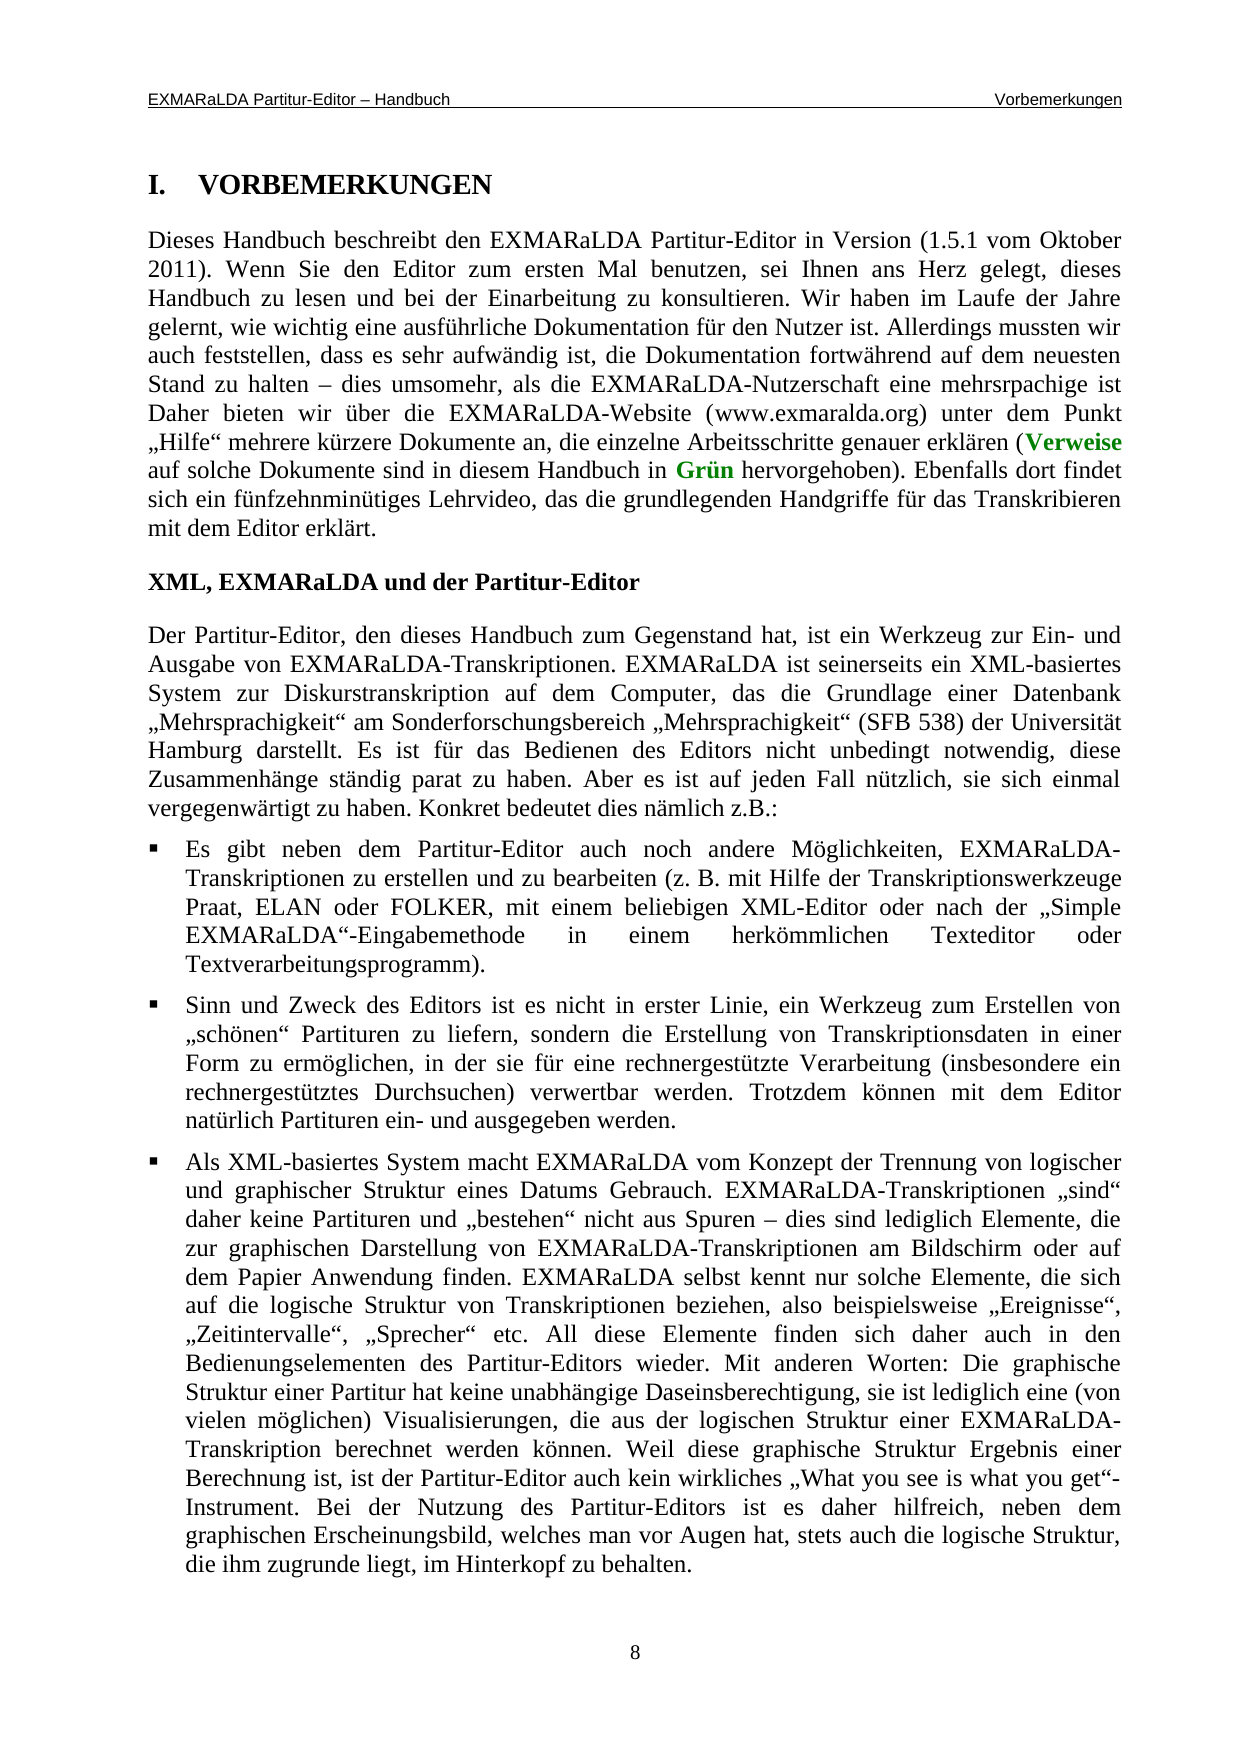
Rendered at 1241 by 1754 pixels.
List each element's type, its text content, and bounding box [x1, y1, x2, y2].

text Dieses Handbuch beschreibt den EXMARaLDA Partitur-Editor in Version (1.5.1 vom Oktober 2011). Wenn Sie den Editor zum ersten Mal benutzen, sei Ihnen ans Herz gelegt, dieses Handbuch zu lesen und bei der Einarbeitung zu konsultieren. Wir haben im Laufe der Jahre gelernt, wie wichtig eine ausführliche Dokumentation für den Nutzer ist. Allerdings mussten wir auch feststellen, dass es sehr aufwändig ist, die Dokumentation fortwährend auf dem neuesten Stand zu halten – dies umsomehr, als die EXMARaLDA-Nutzerschaft eine mehrsrpachige ist Daher bieten wir über die EXMARaLDA-Website (www.exmaralda.org) unter dem Punkt „Hilfe“ mehrere kürzere Dokumente an, die einzelne Arbeitsschritte genauer erklären (Verweise auf solche Dokumente sind in diesem Handbuch in Grün hervorgehoben). Ebenfalls dort findet sich ein fünfzehnminütiges Lehrvideo, das die grundlegenden Handgriffe für das Transkribieren mit dem Editor erklärt. [148, 225, 1122, 542]
subtitle VORBEMERKUNGEN [148, 167, 1122, 200]
text Der Partitur-Editor, den dieses Handbuch zum Gegenstand hat, ist ein Werkzeug zur Ein- und Ausgabe von EXMARaLDA-Transkriptionen. EXMARaLDA ist seinerseits ein XML-basiertes System zur Diskurstranskription auf dem Computer, das die Grundlage einer Datenbank „Mehrsprachigkeit“ am Sonderforschungsbereich „Mehrsprachigkeit“ (SFB 538) der Universität Hamburg darstellt. Es ist für das Bedienen des Editors nicht unbedingt notwendig, diese Zusammenhänge ständig parat zu haben. Aber es ist auf jeden Fall nützlich, sie sich einmal vergegenwärtigt zu haben. Konkret bedeutet dies nämlich z.B.: [148, 620, 1122, 822]
list Es gibt neben dem Partitur-Editor auch noch andere Möglichkeiten, EXMARaLDA-Transkriptionen zu erstellen und zu bearbeiten (z. B. mit Hilfe der Transkriptionswerkzeuge Praat, ELAN oder FOLKER, mit einem beliebigen XML-Editor oder nach der „Simple EXMARaLDA“-Eingabemethode in einem herkömmlichen Texteditor oder Textverarbeitungsprogramm). [148, 834, 1122, 978]
list Als XML-basiertes System macht EXMARaLDA vom Konzept der Trennung von logischer und graphischer Struktur eines Datums Gebrauch. EXMARaLDA-Transkriptionen „sind“ daher keine Partituren und „bestehen“ nicht aus Spuren – dies sind lediglich Elemente, die zur graphischen Darstellung von EXMARaLDA-Transkriptionen am Bildschirm oder auf dem Papier Anwendung finden. EXMARaLDA selbst kennt nur solche Elemente, die sich auf die logische Struktur von Transkriptionen beziehen, also beispielsweise „Ereignisse“, „Zeitintervalle“, „Sprecher“ etc. All diese Elemente finden sich daher auch in den Bedienungselementen des Partitur-Editors wieder. Mit anderen Worten: Die graphische Struktur einer Partitur hat keine unabhängige Daseinsberechtigung, sie ist lediglich eine (von vielen möglichen) Visualisierungen, die aus der logischen Struktur einer EXMARaLDA-Transkription berechnet werden können. Weil diese graphische Struktur Ergebnis einer Berechnung ist, ist der Partitur-Editor auch kein wirkliches „What you see is what you get“-Instrument. Bei der Nutzung des Partitur-Editors ist es daher hilfreich, neben dem graphischen Erscheinungsbild, welches man vor Augen hat, stets auch die logische Struktur, die ihm zugrunde liegt, im Hinterkopf zu behalten. [148, 1147, 1122, 1578]
subtitle XML, EXMARaLDA und der Partitur-Editor [148, 567, 1122, 595]
list Sinn und Zweck des Editors ist es nicht in erster Linie, ein Werkzeug zum Erstellen von „schönen“ Partituren zu liefern, sondern die Erstellung von Transkriptionsdaten in einer Form zu ermöglichen, in der sie für eine rechnergestützte Verarbeitung (insbesondere ein rechnergestütztes Durchsuchen) verwertbar werden. Trotzdem können mit dem Editor natürlich Partituren ein- und ausgegeben werden. [148, 990, 1122, 1134]
